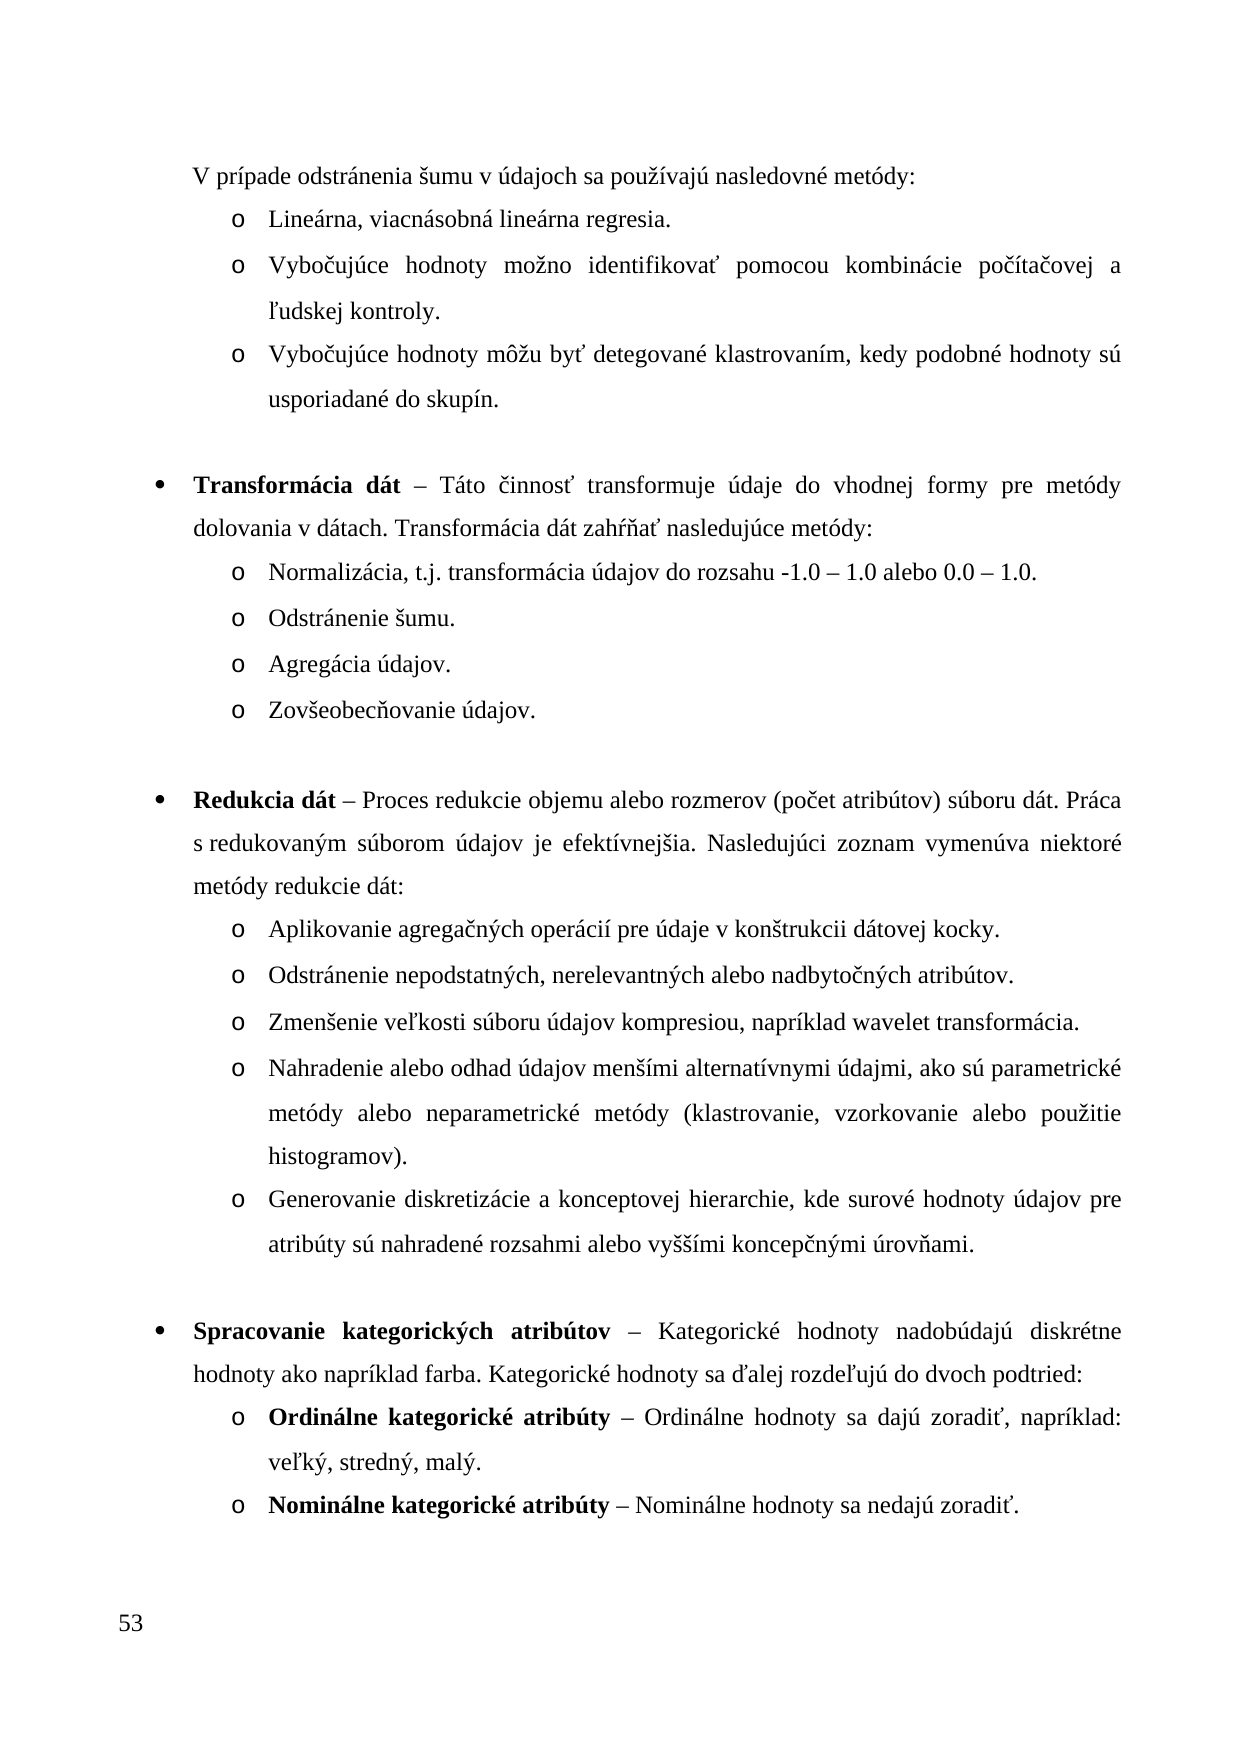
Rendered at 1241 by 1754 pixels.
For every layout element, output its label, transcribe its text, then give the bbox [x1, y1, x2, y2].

list Aplikovanie agregačných operácií pre údaje v konštrukcii dátovej kocky. [231, 914, 1122, 945]
list Vybočujúce hodnoty môžu byť detegované klastrovaním, kedy podobné hodnoty sú usporiadané do skupín. [231, 339, 1122, 413]
list Vybočujúce hodnoty možno identifikovať pomocou kombinácie počítačovej a ľudskej kontroly. [231, 251, 1122, 324]
list Zmenšenie veľkosti súboru údajov kompresiou, napríklad wavelet transformácia. [231, 1007, 1122, 1037]
list Odstránenie šumu. [231, 603, 1122, 634]
list Nahradenie alebo odhad údajov menšími alternatívnymi údajmi, ako sú parametrické metódy alebo neparametrické metódy (klastrovanie, vzorkovanie alebo použitie histogramov). [231, 1053, 1122, 1170]
list Transformácia dát – Táto činnosť transformuje údaje do vhodnej formy pre metódy dolovania v dátach. Transformácia dát zahŕňať nasledujúce metódy: [156, 470, 1122, 542]
list Generovanie diskretizácie a konceptovej hierarchie, kde surové hodnoty údajov pre atribúty sú nahradené rozsahmi alebo vyššími koncepčnými úrovňami. [231, 1184, 1122, 1258]
list Ordinálne kategorické atribúty – Ordinálne hodnoty sa dajú zoradiť, napríklad: veľký, stredný, malý. [231, 1402, 1122, 1476]
list Agregácia údajov. [231, 649, 1122, 680]
list Redukcia dát – Proces redukcie objemu alebo rozmerov (počet atribútov) súboru dát. Práca s redukovaným súborom údajov je efektívnejšia. Nasledujúci zoznam vymenúva niektoré metódy redukcie dát: [156, 785, 1122, 900]
list Lineárna, viacnásobná lineárna regresia. [231, 204, 1122, 235]
list Normalizácia, t.j. transformácia údajov do rozsahu -1.0 – 1.0 alebo 0.0 – 1.0. [231, 557, 1122, 587]
list Nominálne kategorické atribúty – Nominálne hodnoty sa nedajú zoradiť. [231, 1490, 1122, 1521]
list Zovšeobecňovanie údajov. [231, 695, 1122, 726]
text V prípade odstránenia šumu v údajoch sa používajú nasledovné metódy: [118, 161, 1122, 190]
list Spracovanie kategorických atribútov – Kategorické hodnoty nadobúdajú diskrétne hodnoty ako napríklad farba. Kategorické hodnoty sa ďalej rozdeľujú do dvoch podtried: [156, 1316, 1122, 1388]
list Odstránenie nepodstatných, nerelevantných alebo nadbytočných atribútov. [231, 960, 1122, 991]
